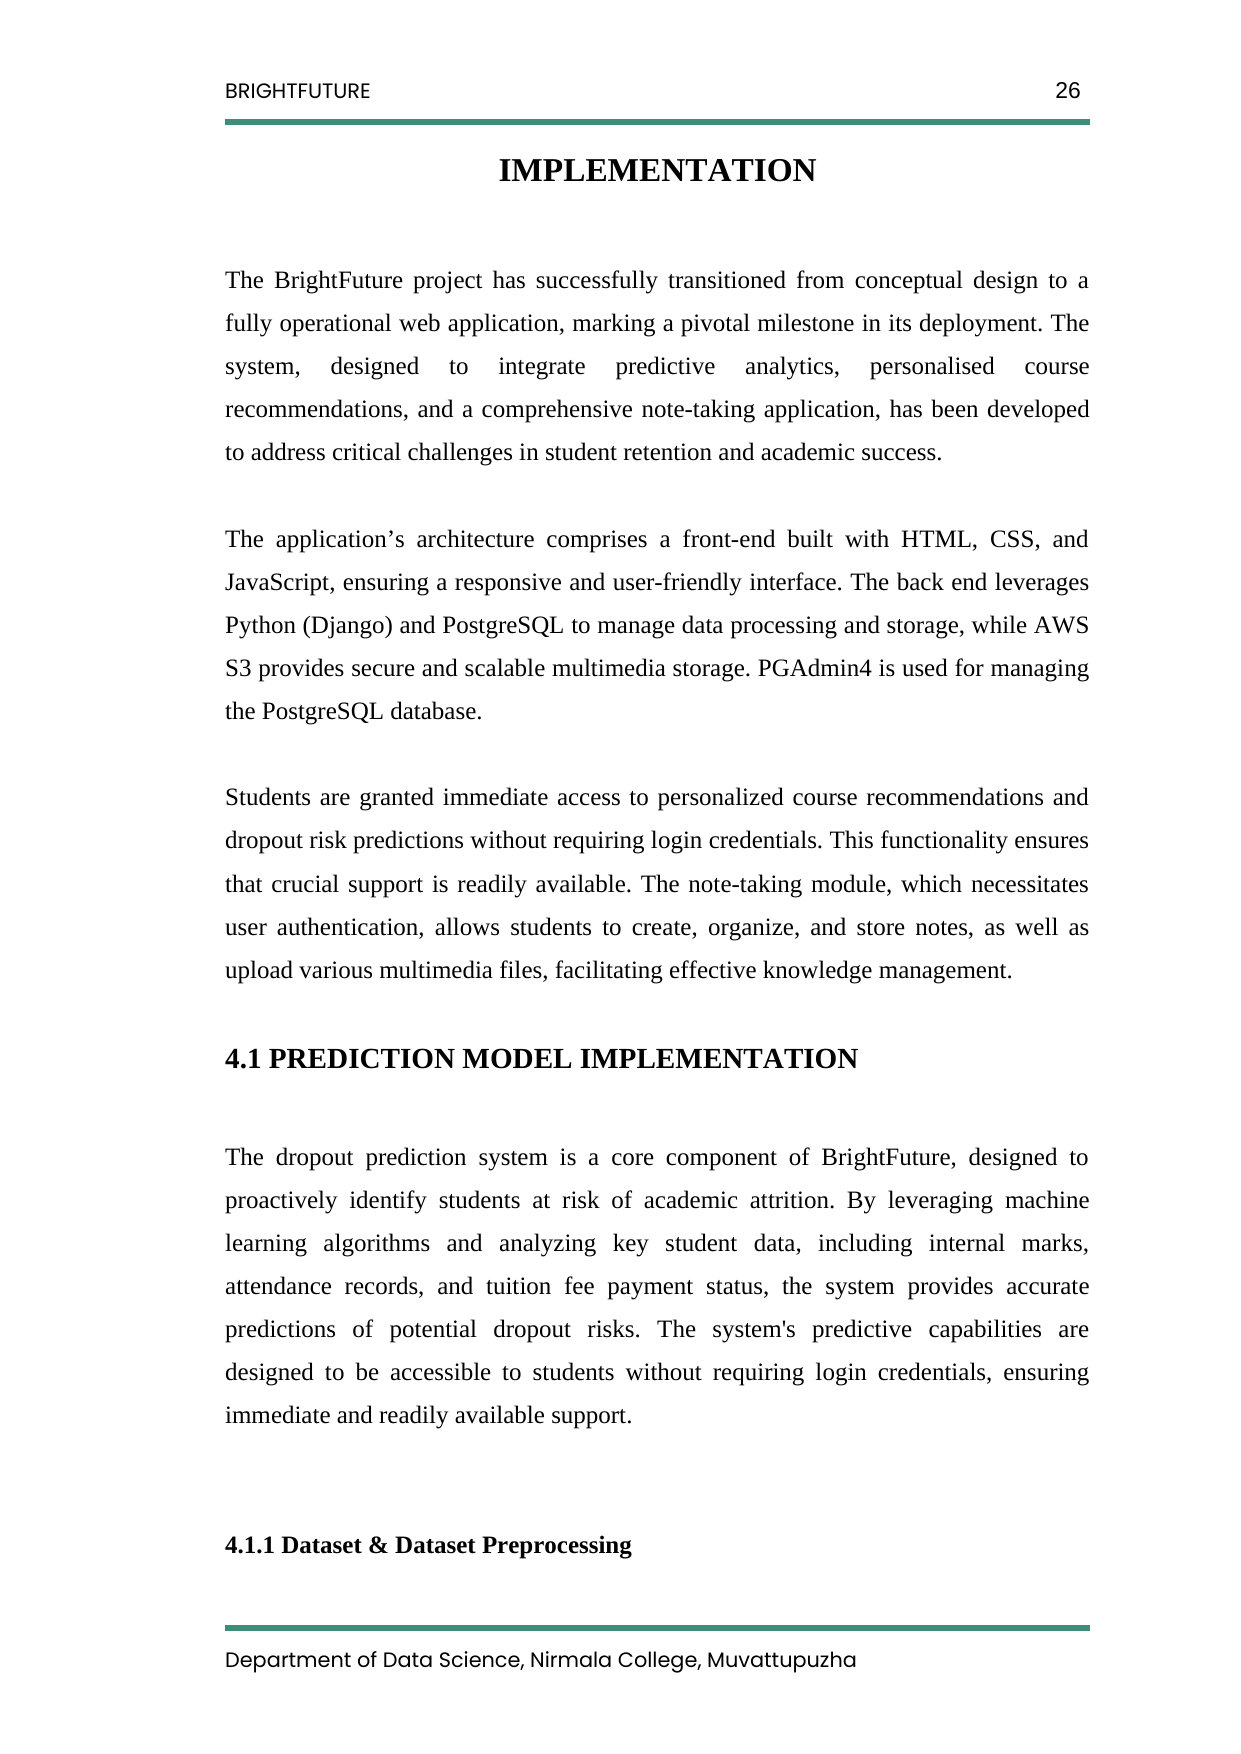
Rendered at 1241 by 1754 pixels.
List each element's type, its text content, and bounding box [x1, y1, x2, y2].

text 4.1 PREDICTION MODEL IMPLEMENTATION [225, 1041, 1090, 1075]
text 4.1.1 Dataset & Dataset Preprocessing [225, 1530, 1090, 1559]
text The application’s architecture comprises a front-end built with HTML, CSS, and JavaScript, ensuring a responsive and user-friendly interface. The back end leverages Python (Django) and PostgreSQL to manage data processing and storage, while AWS S3 provides secure and scalable multimedia storage. PGAdmin4 is used for managing the PostgreSQL database. [225, 524, 1090, 725]
text Students are granted immediate access to personalized course recommendations and dropout risk predictions without requiring login credentials. This functionality ensures that crucial support is readily available. The note-taking module, which necessitates user authentication, allows students to create, organize, and store notes, as well as upload various multimedia files, facilitating effective knowledge management. [225, 782, 1090, 984]
text The BrightFuture project has successfully transitioned from conceptual design to a fully operational web application, marking a pivotal milestone in its deployment. The system, designed to integrate predictive analytics, personalised course recommendations, and a comprehensive note-taking application, has been developed to address critical challenges in student retention and academic success. [225, 265, 1090, 466]
text IMPLEMENTATION [225, 150, 1090, 188]
text The dropout prediction system is a core component of BrightFuture, designed to proactively identify students at risk of academic attrition. By leveraging machine learning algorithms and analyzing key student data, including internal marks, attendance records, and tuition fee payment status, the system provides accurate predictions of potential dropout risks. The system's predictive capabilities are designed to be accessible to students without requiring login credentials, ensuring immediate and readily available support. [225, 1142, 1090, 1429]
